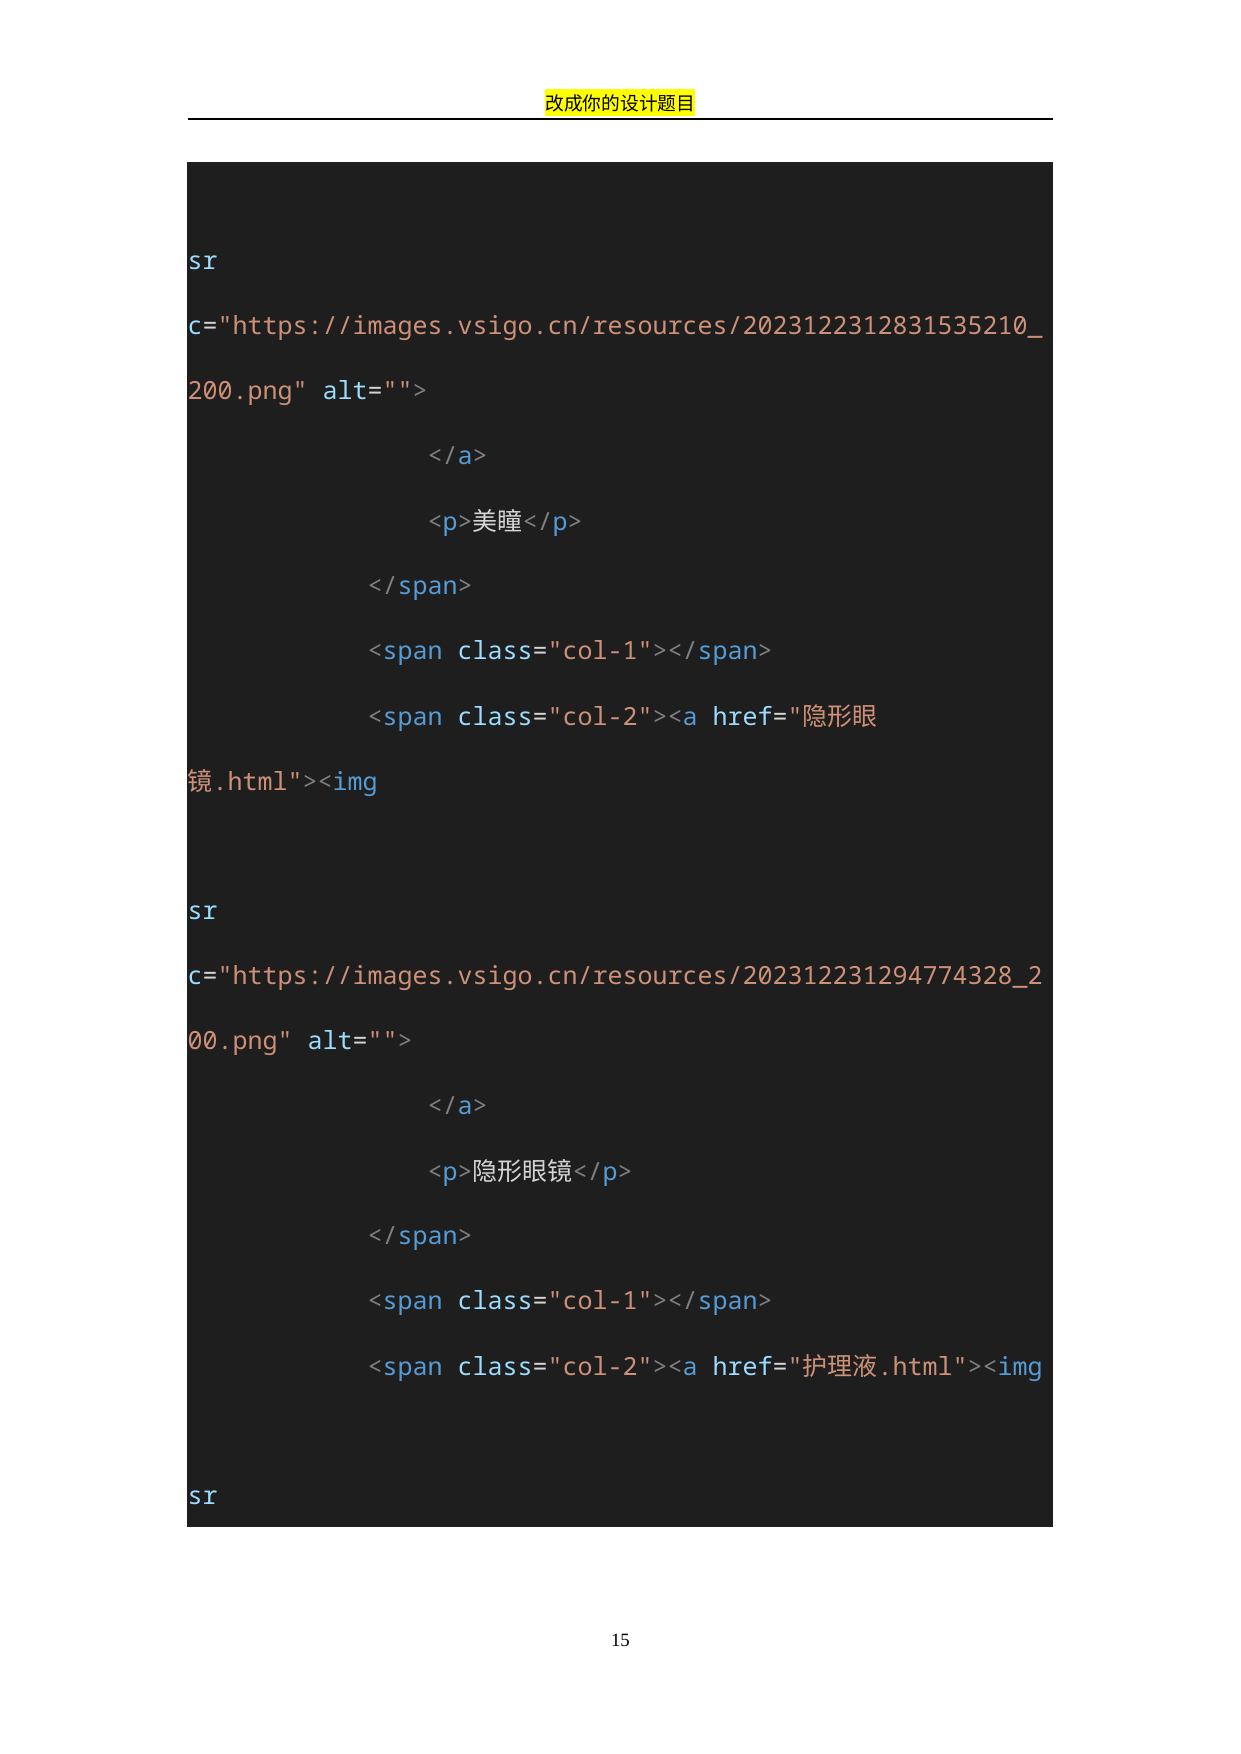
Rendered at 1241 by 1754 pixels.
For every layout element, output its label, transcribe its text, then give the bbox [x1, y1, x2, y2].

text <span class="col-2"><a href="隐形眼镜.html"><img [187, 682, 1053, 812]
text </a> [187, 1072, 1053, 1137]
text <p>隐形眼镜</p> [187, 1137, 1053, 1202]
text </span> [187, 552, 1053, 617]
text <span class="col-2"><a href="护理液.html"><img [187, 1332, 1053, 1397]
text src="https://images.vsigo.cn/resources/202312231294774328_200.png" alt=""> [187, 812, 1053, 1072]
text </a> [187, 422, 1053, 487]
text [187, 1397, 1053, 1527]
text <p>美瞳</p> [187, 487, 1053, 552]
text </span> [187, 1202, 1053, 1267]
text src="https://images.vsigo.cn/resources/2023122312831535210_200.png" alt=""> [187, 162, 1053, 422]
text <span class="col-1"></span> [187, 617, 1053, 682]
text <span class="col-1"></span> [187, 1267, 1053, 1332]
